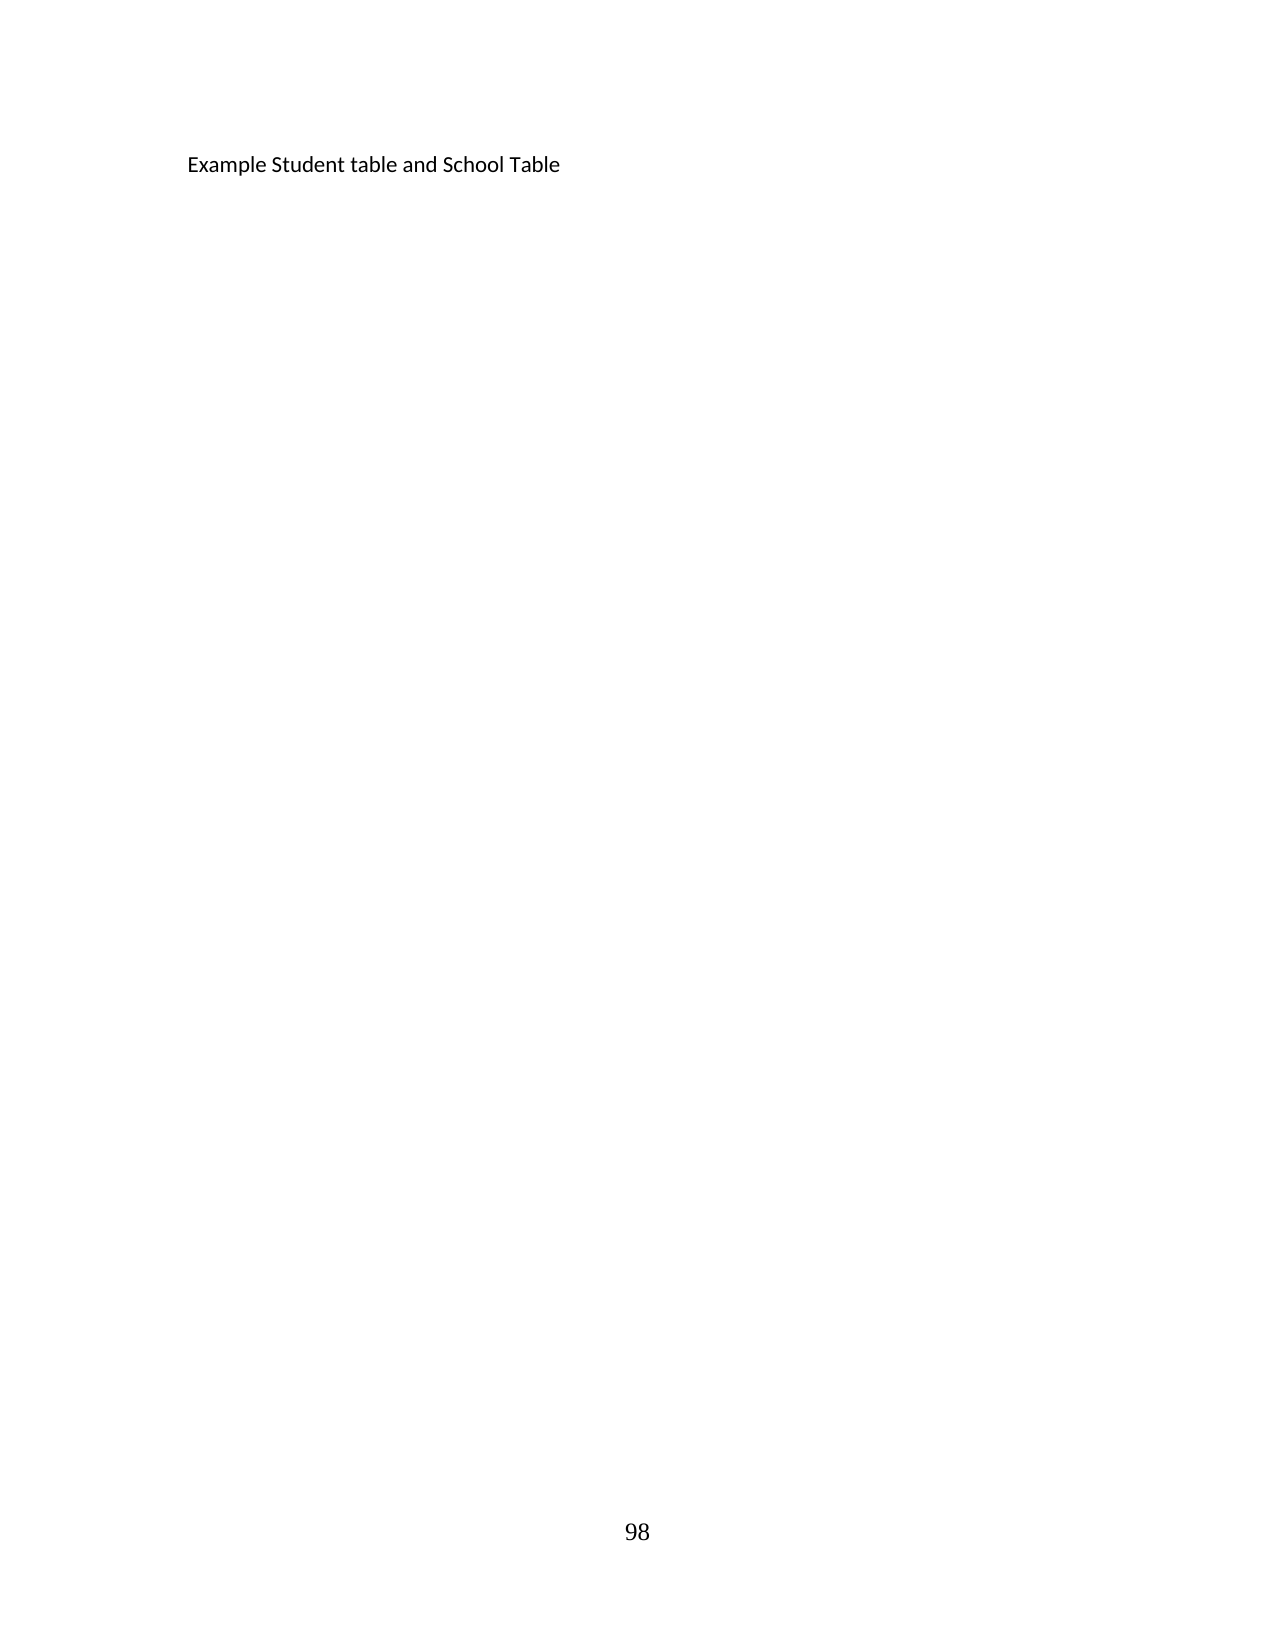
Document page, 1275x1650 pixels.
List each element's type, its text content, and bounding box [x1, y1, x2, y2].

text Example Student table and School Table [187, 150, 1125, 178]
